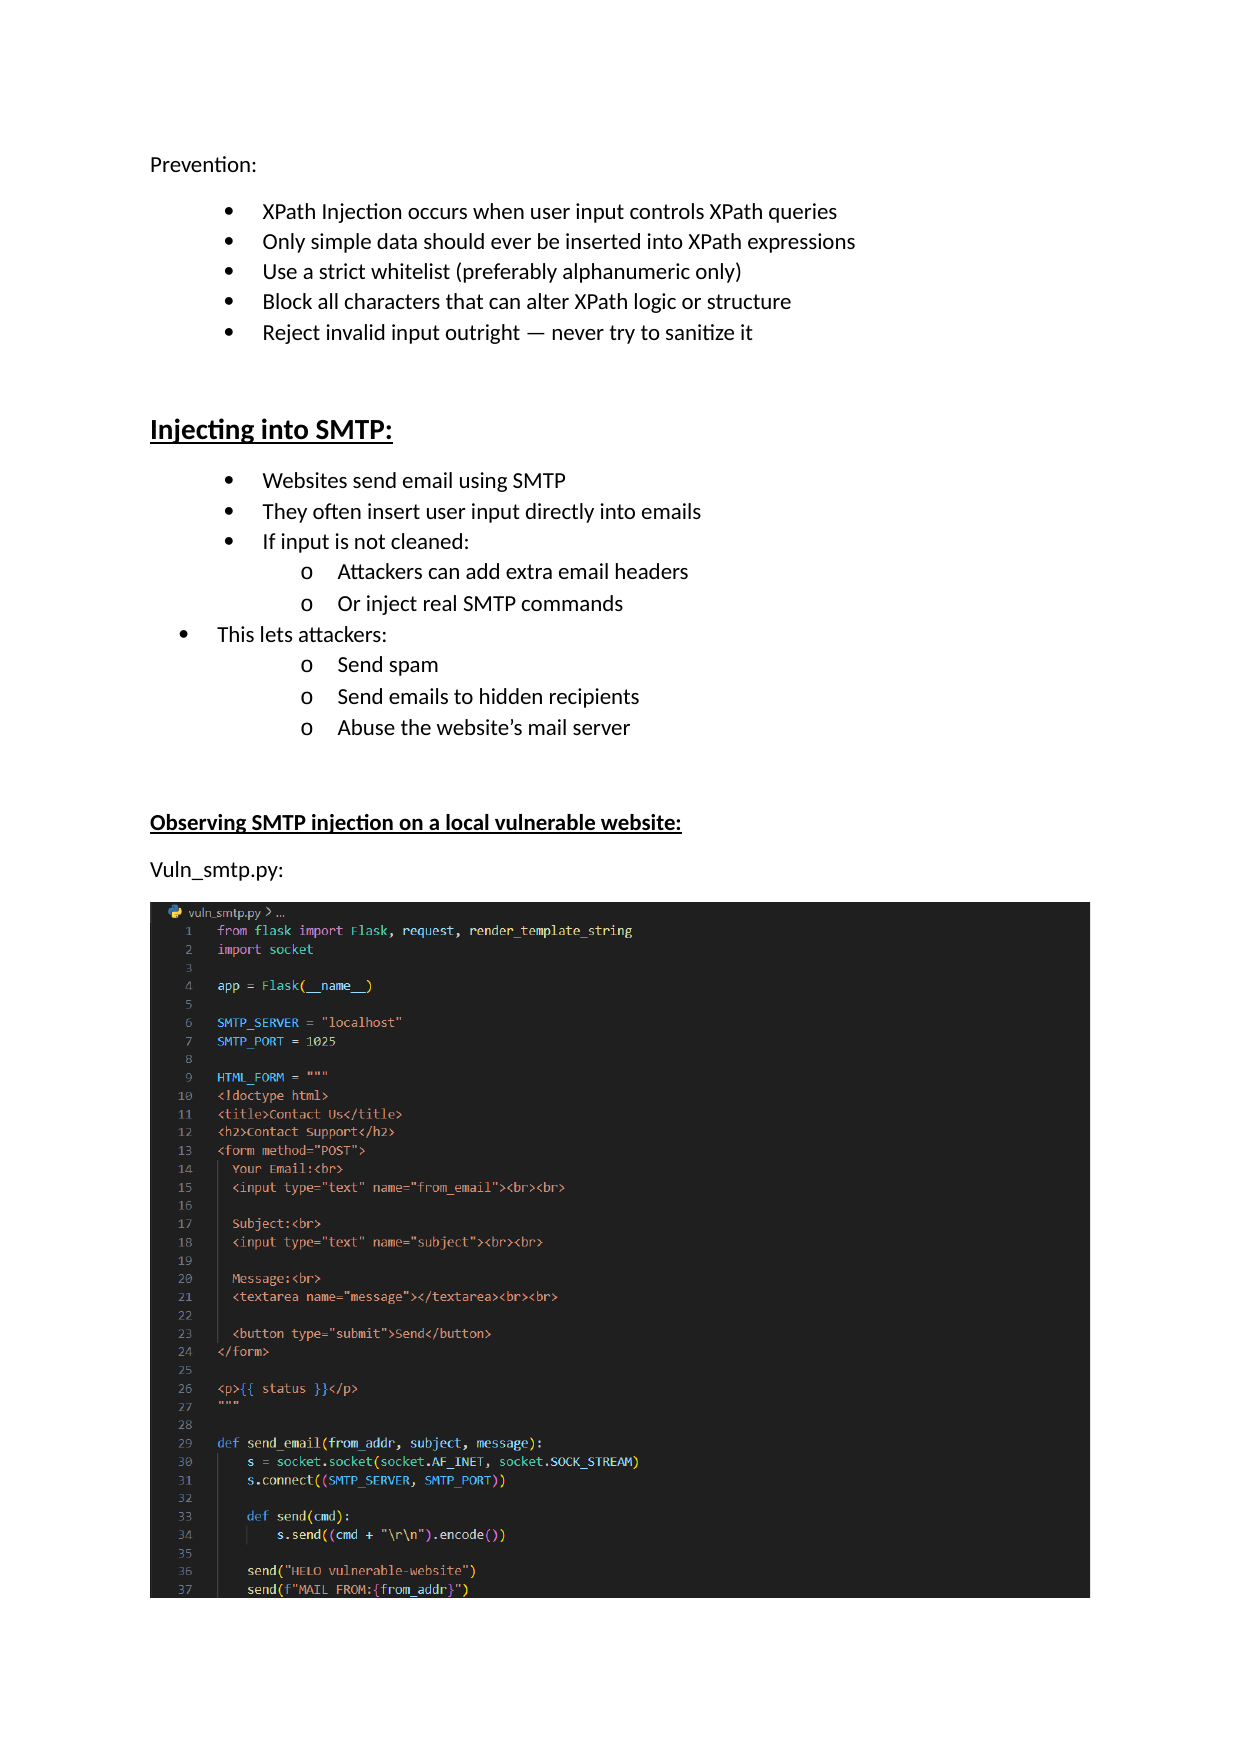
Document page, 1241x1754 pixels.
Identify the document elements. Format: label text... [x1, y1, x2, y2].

list They often insert user input directly into emails [225, 497, 1090, 525]
list Only simple data should ever be inserted into XPath expressions [225, 227, 1090, 255]
text Observing SMTP injection on a local vulnerable website: [150, 808, 1090, 836]
list Reject invalid input outright — never try to sanitize it [225, 318, 1090, 346]
text Injecting into SMTP: [150, 411, 1090, 447]
list Attackers can add extra email headers [300, 557, 1090, 586]
list XPath Injection occurs when user input controls XPath queries [225, 197, 1090, 225]
list Or inject real SMTP commands [300, 589, 1090, 618]
list Send spam [300, 650, 1090, 679]
list This lets attackers: [179, 620, 1090, 648]
list Websites send email using SMTP [225, 467, 1090, 494]
list If input is not cleaned: [225, 527, 1090, 555]
text Vuln_smtp.py: [150, 855, 1090, 883]
list Send emails to hidden recipients [300, 682, 1090, 711]
list Abuse the website’s mail server [300, 713, 1090, 742]
list Use a strict whitelist (preferably alphanumeric only) [225, 257, 1090, 285]
picture [150, 902, 1091, 1598]
text Prevention: [150, 150, 1090, 178]
list Block all characters that can alter XPath logic or structure [225, 287, 1090, 316]
